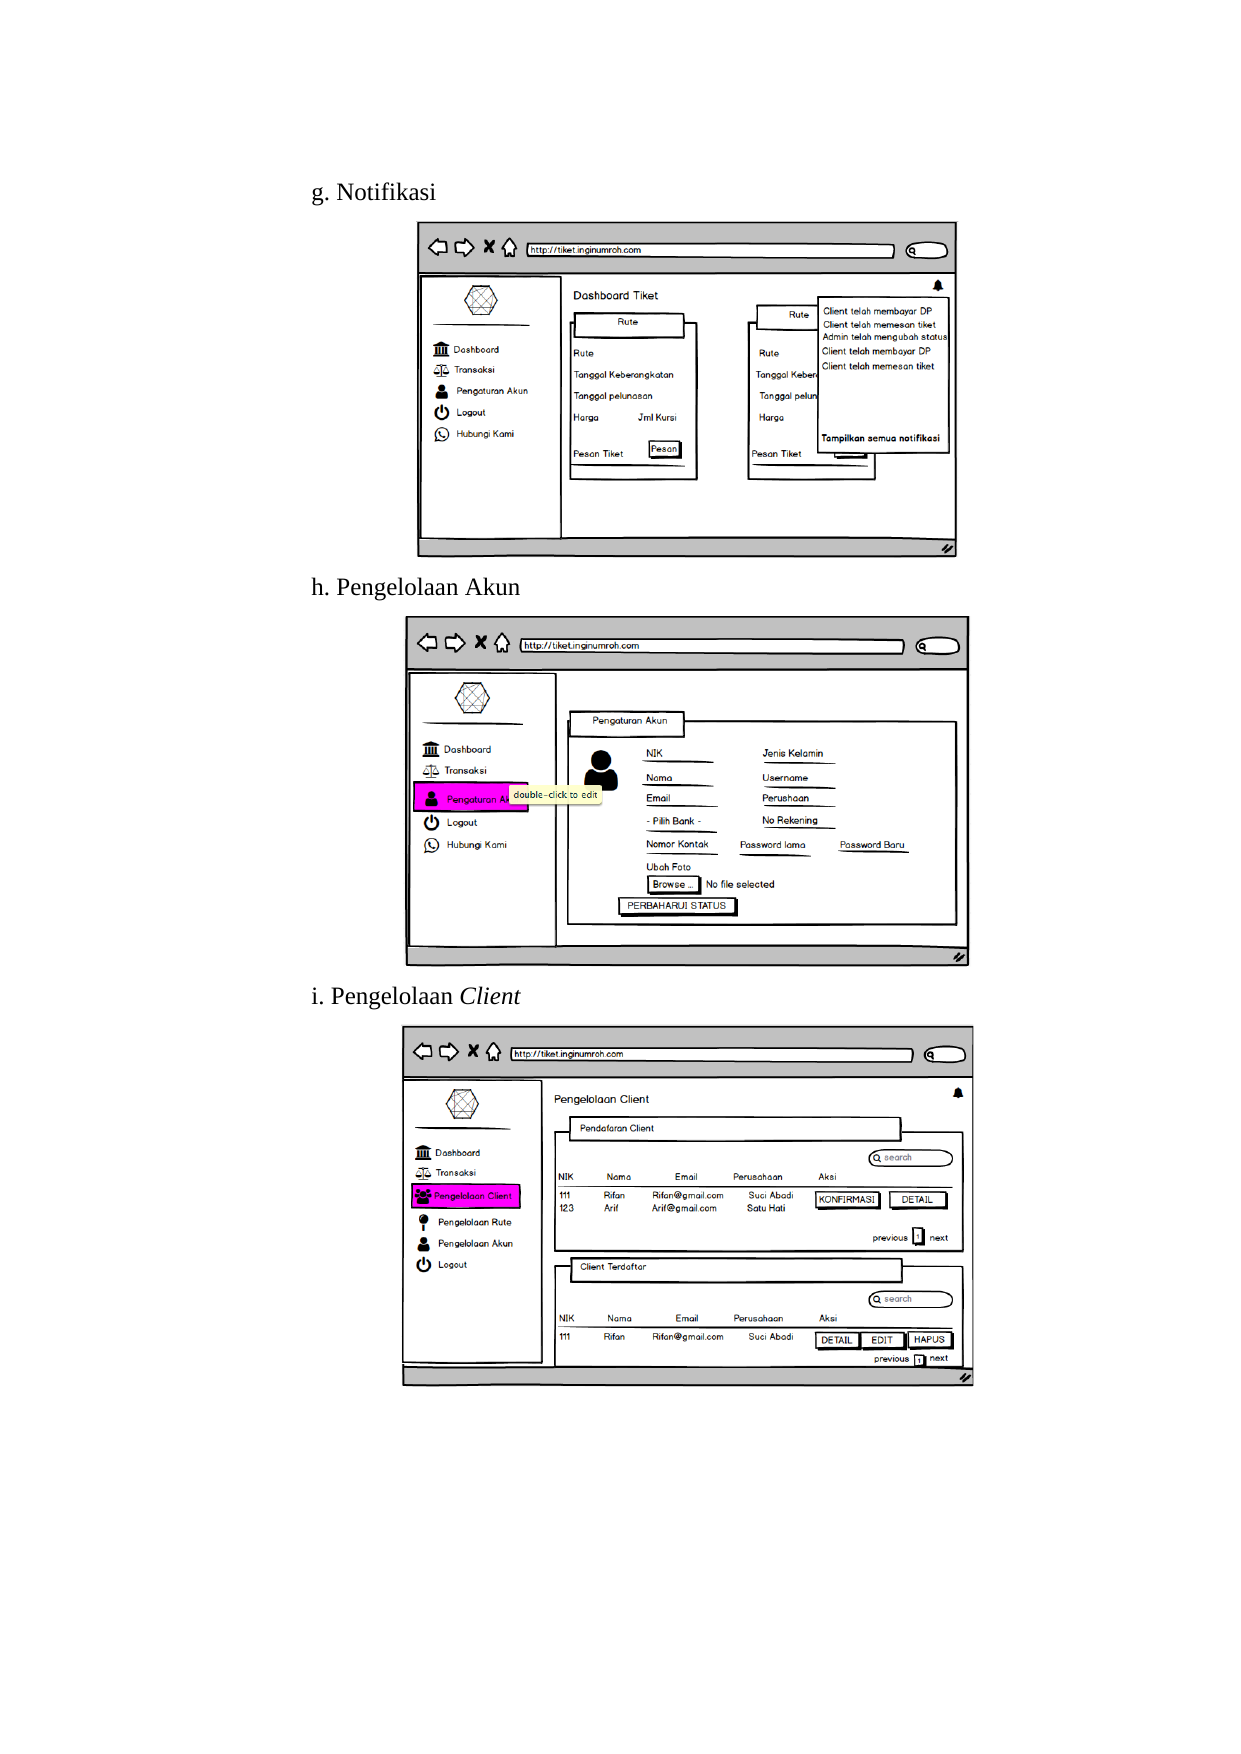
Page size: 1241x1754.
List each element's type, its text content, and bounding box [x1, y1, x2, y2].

picture [415, 220, 959, 558]
list h. Pengelolaan Akun [311, 572, 1063, 601]
picture [400, 1024, 974, 1387]
picture [402, 615, 972, 967]
list g. Notifikasi [311, 177, 1063, 206]
list i. Pengelolaan Client [311, 981, 1063, 1010]
